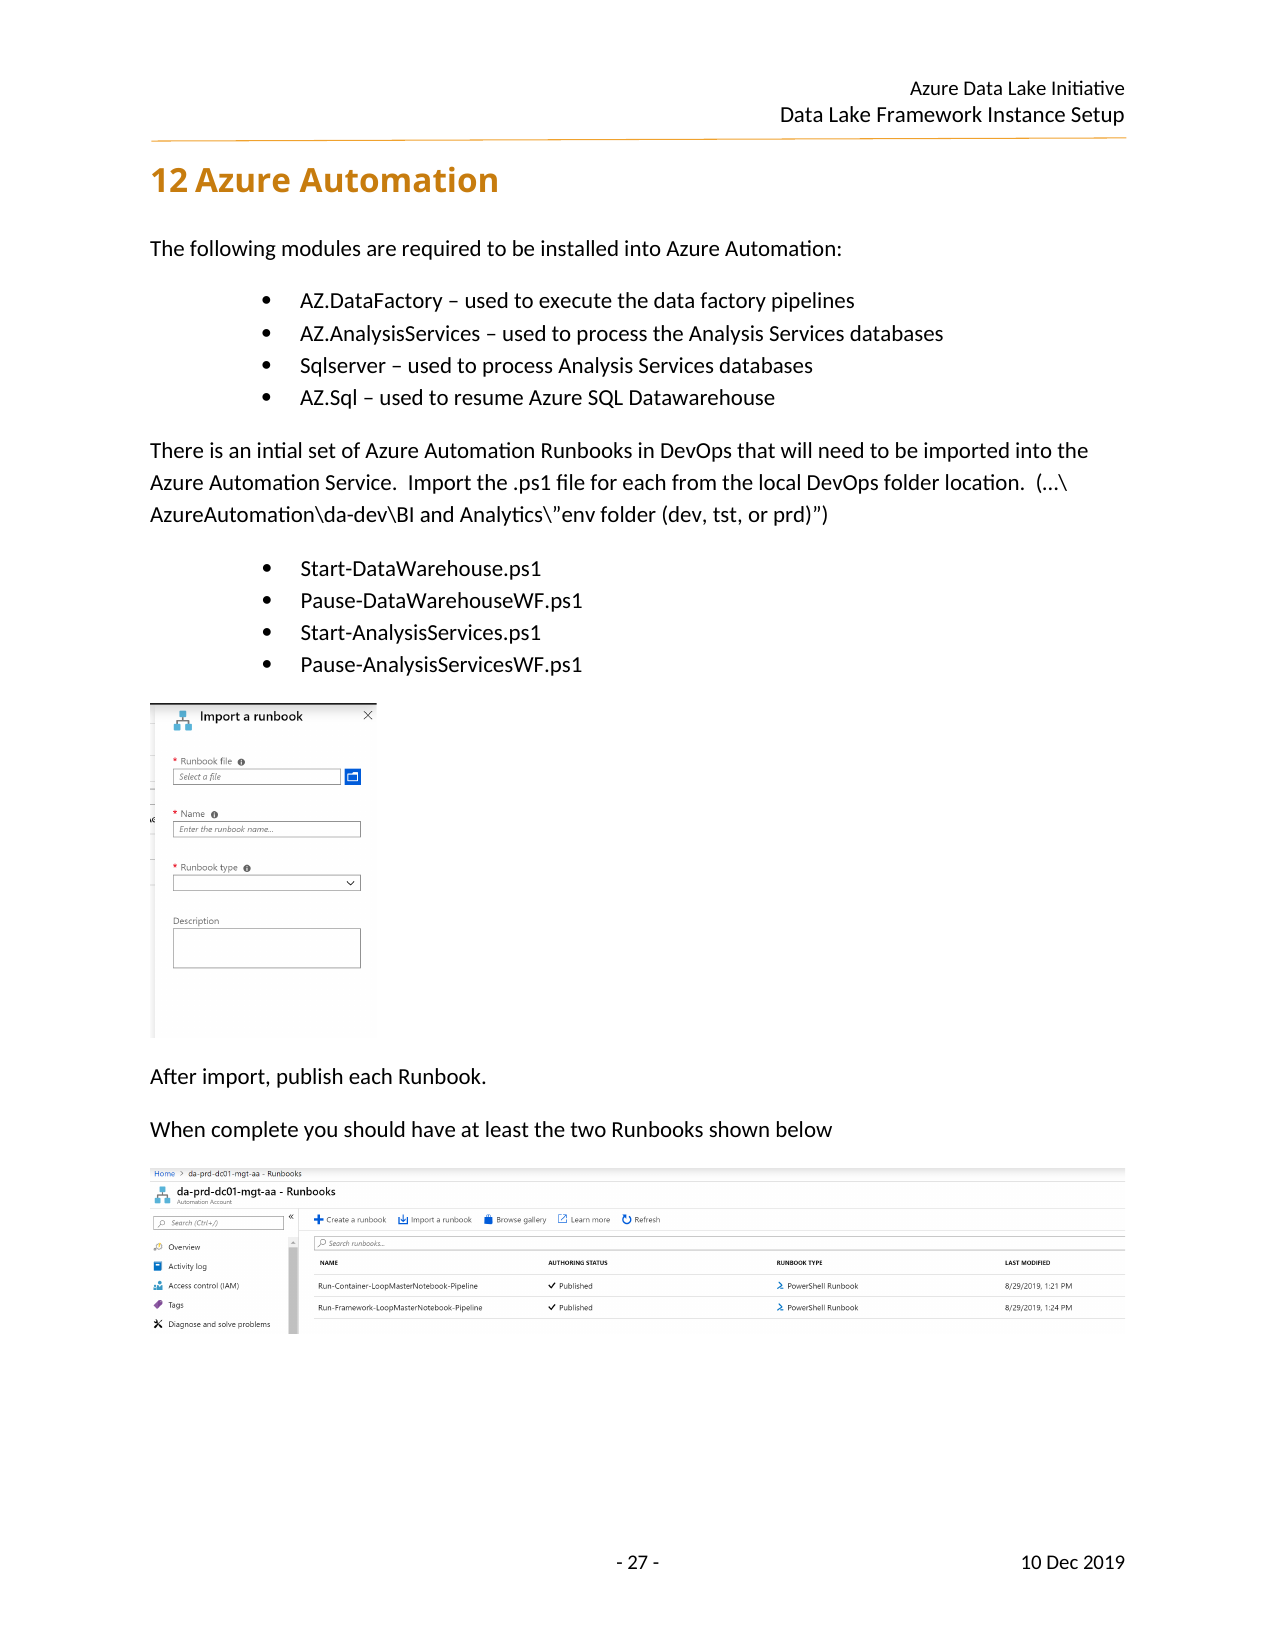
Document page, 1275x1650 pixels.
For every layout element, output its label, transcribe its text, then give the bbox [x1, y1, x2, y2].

list Start-DataWarehouse.ps1 [263, 554, 1125, 582]
list AZ.Sql – used to resume Azure SQL Datawarehouse [262, 383, 1125, 411]
text The following modules are required to be installed into Azure Automation: [150, 234, 1125, 262]
list AZ.DataFactory – used to execute the data factory pipelines [262, 287, 1125, 315]
picture [150, 703, 377, 1038]
list Pause-DataWarehouseWF.ps1 [263, 586, 1125, 614]
subtitle Azure Automation [150, 156, 1125, 202]
text When complete you should have at least the two Runbooks shown below [150, 1115, 1125, 1143]
list Start-AnalysisServices.ps1 [263, 618, 1125, 646]
list Pause-AnalysisServicesWF.ps1 [263, 650, 1125, 678]
list Sqlserver – used to process Analysis Services databases [262, 351, 1125, 379]
text There is an intial set of Azure Automation Runbooks in DevOps that will need to be imported into the Azure Automation Service. Import the .ps1 file for each from the local DevOps folder location. (…\AzureAutomation\da-dev\BI and Analytics\”env folder (dev, tst, or prd)”) [150, 436, 1125, 529]
picture [150, 1168, 1125, 1334]
list AZ.AnalysisServices – used to process the Analysis Services databases [262, 319, 1125, 347]
text After import, publish each Runbook. [150, 1062, 1125, 1090]
